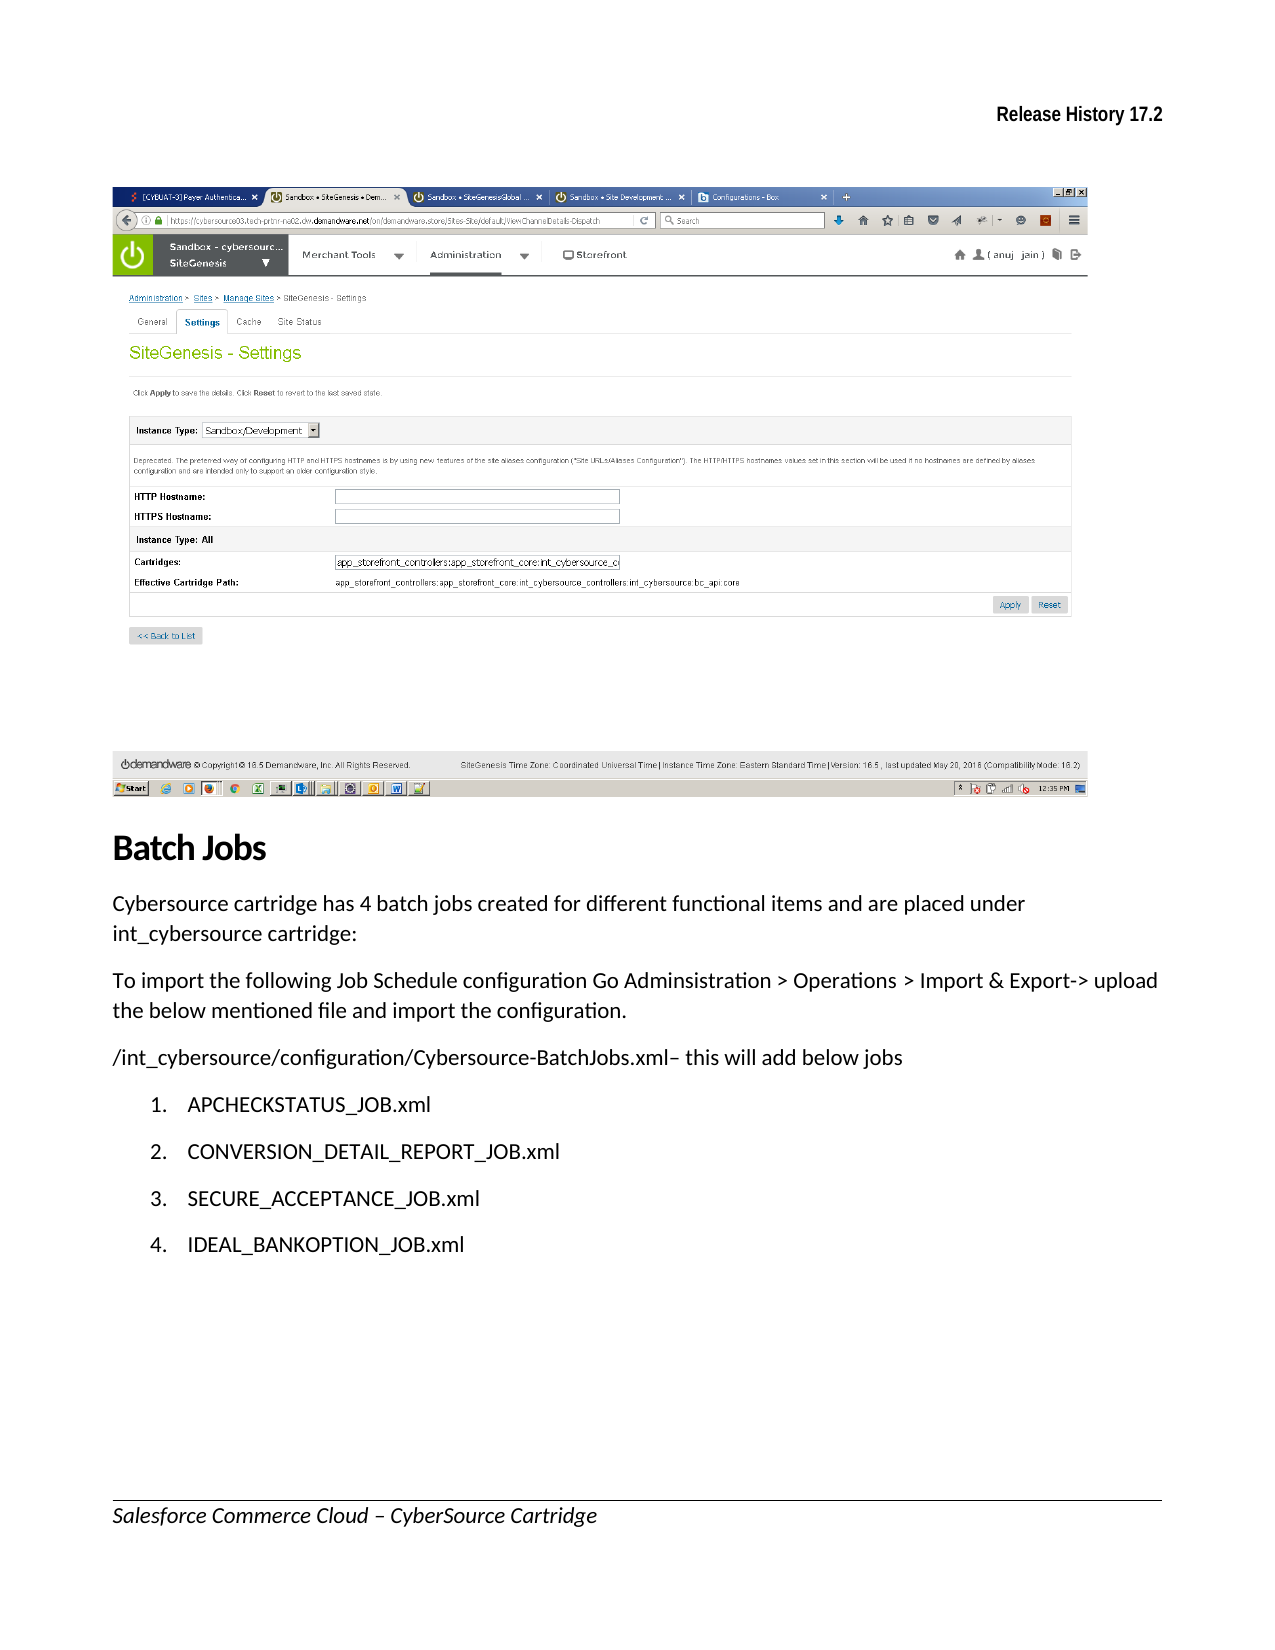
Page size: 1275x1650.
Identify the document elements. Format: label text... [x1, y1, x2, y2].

list IDEAL_BANKOPTION_JOB.xml [150, 1231, 1162, 1258]
text /int_cybersource/configuration/Cybersource-BatchJobs.xml– this will add below jobs [112, 1043, 1162, 1071]
text Cybersource cartridge has 4 batch jobs created for different functional items and are placed under int_cybersource cartridge: [112, 889, 1162, 947]
subtitle Batch Jobs [112, 824, 1162, 869]
picture [112, 187, 1088, 797]
list SECURE_ACCEPTANCE_JOB.xml [150, 1184, 1162, 1212]
list APCHECKSTATUS_JOB.xml [150, 1090, 1162, 1118]
list CONVERSION_DETAIL_REPORT_JOB.xml [150, 1137, 1162, 1165]
text To import the following Job Schedule configuration Go Adminsistration > Operations > Import & Export-> upload the below mentioned file and import the configuration. [112, 966, 1162, 1024]
